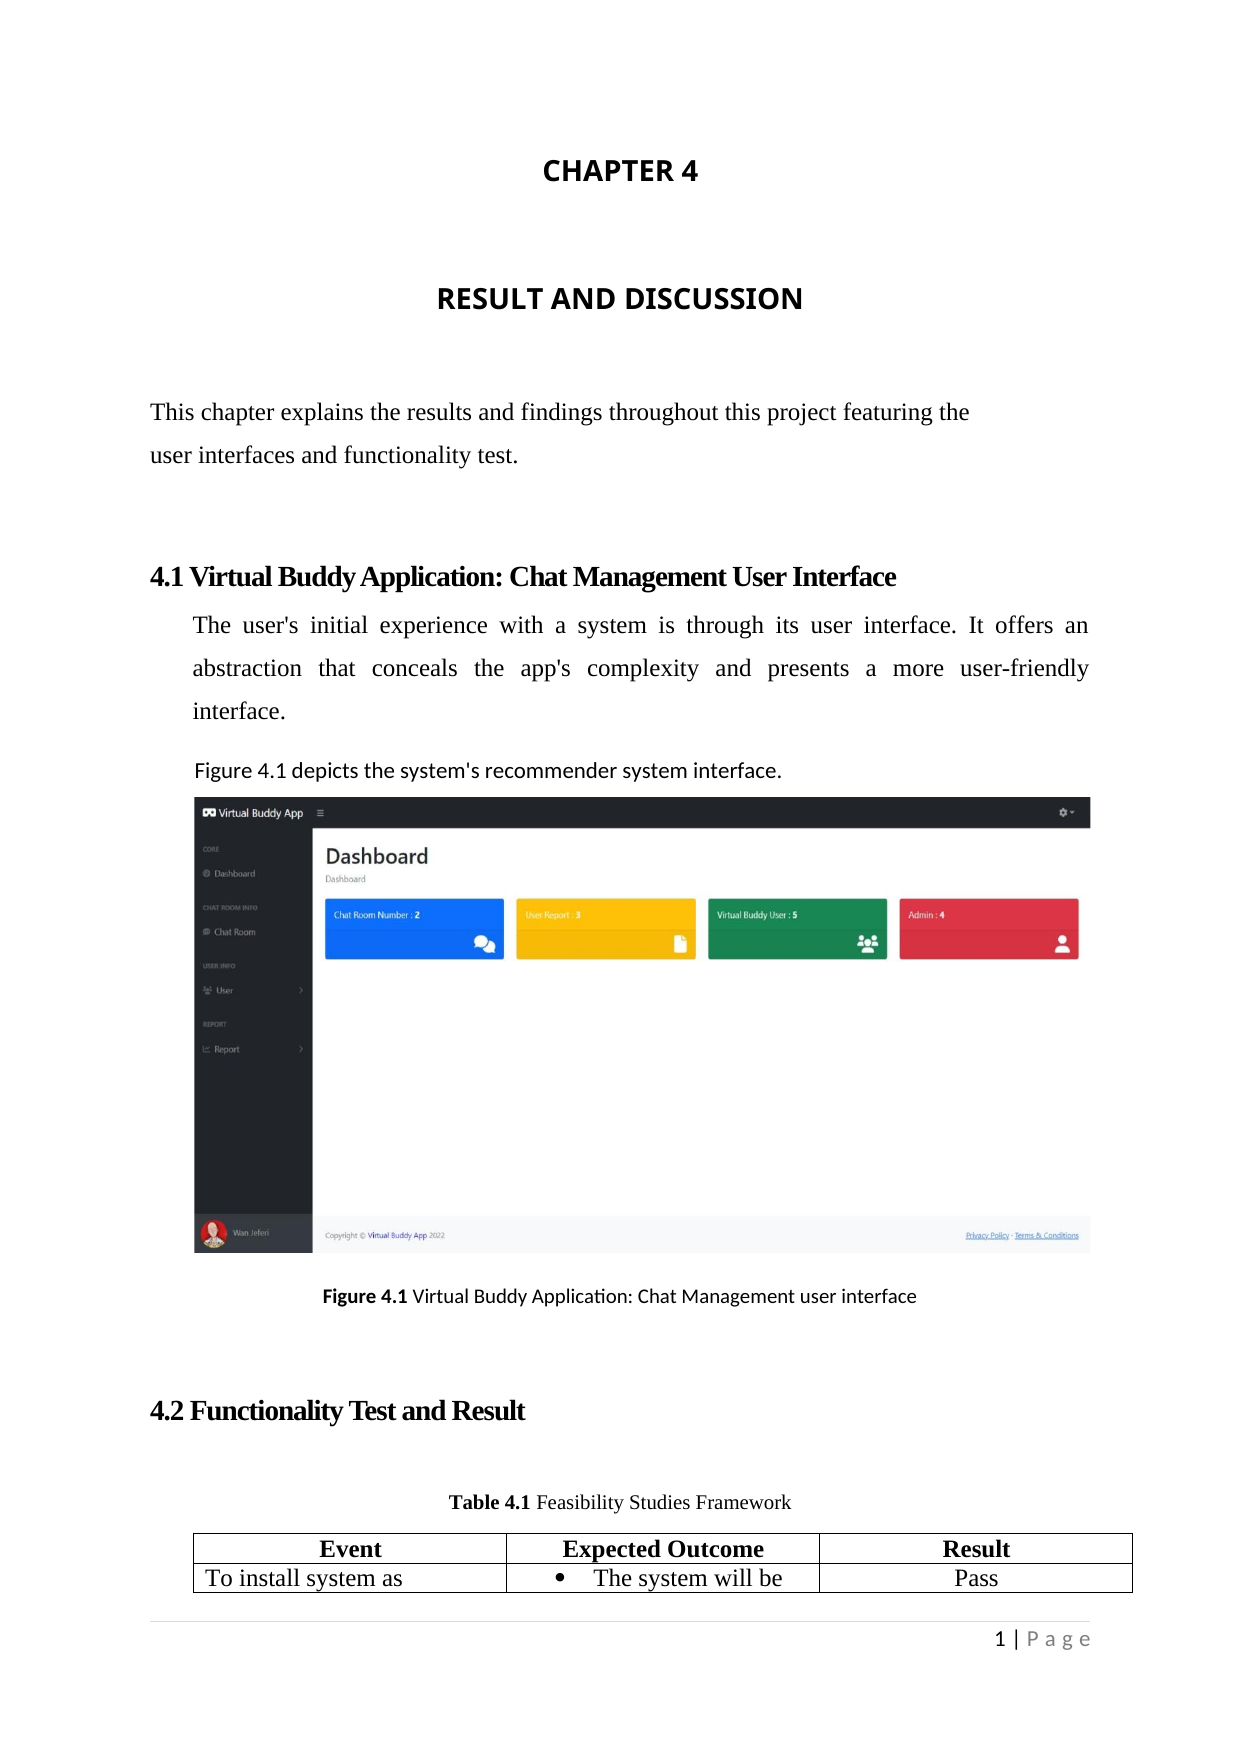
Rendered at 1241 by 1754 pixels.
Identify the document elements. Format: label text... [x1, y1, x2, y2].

title 4.2 Functionality Test and Result [150, 1393, 1090, 1426]
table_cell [194, 1564, 506, 1592]
picture [194, 797, 1091, 1253]
text This chapter explains the results and findings throughout this project featuring the [150, 397, 1090, 426]
text user interfaces and functionality test. [150, 440, 1090, 469]
text CHAPTER 4 [150, 150, 1090, 190]
text RESULT AND DISCUSSION [150, 278, 1090, 318]
table_cell Pass [820, 1564, 1132, 1592]
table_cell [507, 1564, 819, 1592]
table_header Event [194, 1534, 506, 1562]
text Figure 4.1 Virtual Buddy Application: Chat Management user interface [150, 1283, 1090, 1309]
table_header Result [820, 1534, 1132, 1562]
table_header Expected Outcome [507, 1534, 819, 1562]
text The user's initial experience with a system is through its user interface. It offers an abstraction that conceals the app's complexity and presents a more user-friendly interface. [192, 610, 1090, 725]
text Table 4.1 Feasibility Studies Framework [150, 1490, 1090, 1514]
title 4.1 Virtual Buddy Application: Chat Management User Interface [150, 559, 1090, 593]
